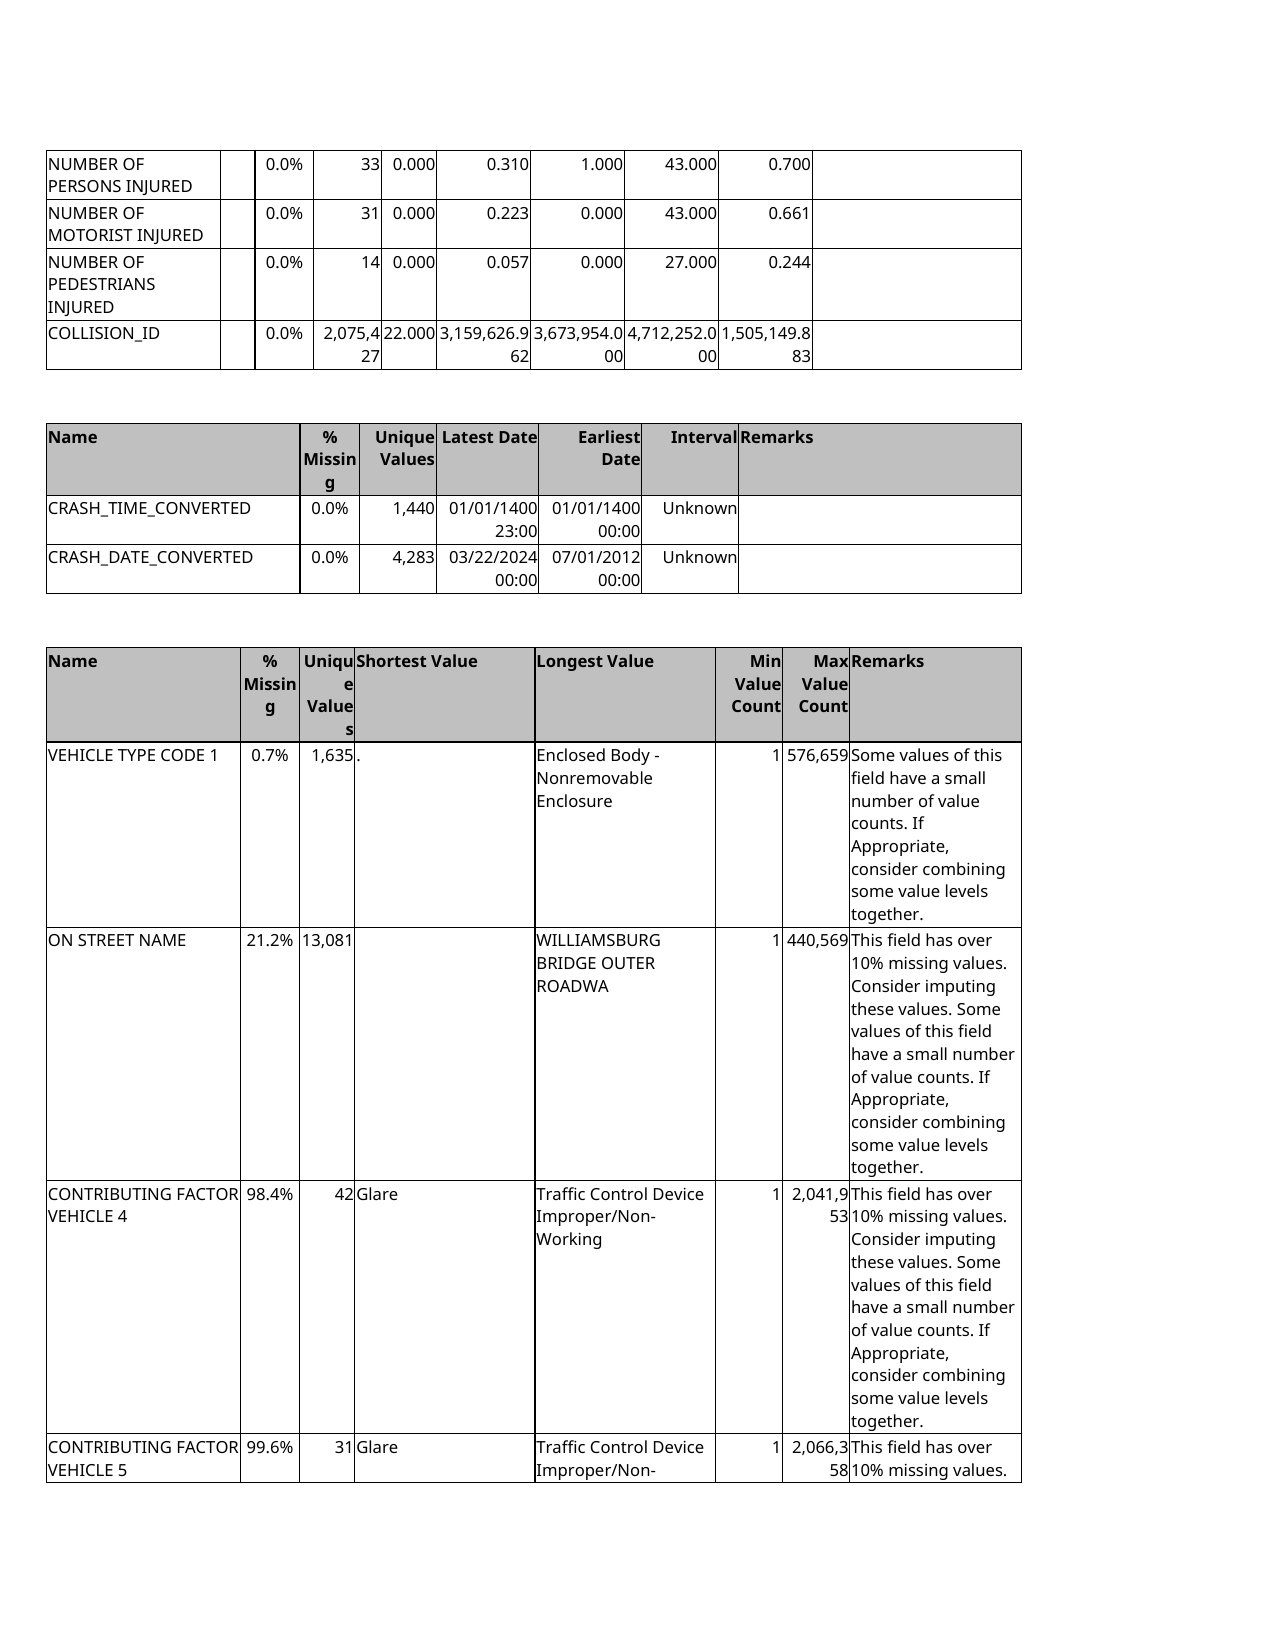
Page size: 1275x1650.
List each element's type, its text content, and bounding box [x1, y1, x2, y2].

table_cell 0.0% [301, 545, 359, 593]
table_cell CRASH_DATE_CONVERTED [47, 545, 299, 593]
table_cell [739, 496, 1021, 544]
table_header Max Value Count [783, 648, 849, 741]
table_cell 1,505,149.883 [719, 321, 812, 368]
table_header Name [47, 424, 299, 495]
table_cell 13,081 [300, 928, 354, 1180]
table_cell 14 [314, 249, 381, 319]
table_cell 27.000 [625, 249, 718, 319]
table_cell 43.000 [625, 200, 718, 248]
table_cell 0.0% [256, 321, 313, 368]
table_cell 33 [314, 151, 381, 199]
table_cell ON STREET NAME [47, 928, 240, 1180]
table_cell 0.661 [719, 200, 812, 248]
table_cell 440,569 [783, 928, 849, 1180]
table_cell 3,673,954.000 [531, 321, 624, 368]
table_cell [813, 200, 1021, 248]
table_header Longest Value [536, 648, 715, 741]
table_header Earliest Date [539, 424, 641, 495]
table_cell [813, 151, 1021, 199]
table_cell 0.310 [437, 151, 530, 199]
table_cell 03/22/2024 00:00 [437, 545, 538, 593]
table_cell 0.0% [256, 249, 313, 319]
table_cell [221, 200, 254, 248]
table_cell 43.000 [625, 151, 718, 199]
table_header Interval [642, 424, 738, 495]
table_cell 07/01/2012 00:00 [539, 545, 641, 593]
table_cell NUMBER OF MOTORIST INJURED [47, 200, 220, 248]
table_cell 0.000 [531, 200, 624, 248]
table_cell 2,041,953 [783, 1181, 849, 1433]
table_cell Glare [355, 1434, 534, 1482]
table_header % Missing [301, 424, 359, 495]
table_cell [813, 249, 1021, 319]
table_cell NUMBER OF PERSONS INJURED [47, 151, 220, 199]
table_cell 0.000 [382, 151, 436, 199]
table_cell COLLISION_ID [47, 321, 220, 368]
table_cell CONTRIBUTING FACTOR VEHICLE 4 [47, 1181, 240, 1433]
table_cell 0.000 [382, 200, 436, 248]
table_cell 2,075,427 [314, 321, 381, 368]
table_cell 2,066,358 [783, 1434, 849, 1482]
table_cell 4,712,252.000 [625, 321, 718, 368]
table_cell 0.057 [437, 249, 530, 319]
table_cell VEHICLE TYPE CODE 1 [47, 743, 240, 927]
table_cell [221, 249, 254, 319]
table_cell 0.000 [382, 249, 436, 319]
table_cell 01/01/1400 23:00 [437, 496, 538, 544]
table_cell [47, 1434, 240, 1482]
table_cell 1 [716, 1181, 782, 1433]
table_cell NUMBER OF PEDESTRIANS INJURED [47, 249, 220, 319]
table_cell 21.2% [241, 928, 299, 1180]
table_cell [850, 1434, 1021, 1482]
table_cell 42 [300, 1181, 354, 1433]
table_header Latest Date [437, 424, 538, 495]
table_cell Glare [355, 1181, 534, 1433]
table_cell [536, 1434, 715, 1482]
table_cell Some values of this field have a small number of value counts. If Appropriate, consider combining some value levels together. [850, 743, 1021, 927]
table_header Unique Values [360, 424, 436, 495]
table_cell . [355, 743, 534, 927]
table_cell 1 [716, 928, 782, 1180]
table_cell 31 [314, 200, 381, 248]
table_cell CRASH_TIME_CONVERTED [47, 496, 299, 544]
table_cell 1 [716, 1434, 782, 1482]
table_cell 01/01/1400 00:00 [539, 496, 641, 544]
table_header % Missing [241, 648, 299, 741]
table_cell [221, 321, 254, 368]
table_cell 1,635 [300, 743, 354, 927]
table_cell 1 [716, 743, 782, 927]
table_cell 1.000 [531, 151, 624, 199]
table_cell 4,283 [360, 545, 436, 593]
table_cell 3,159,626.962 [437, 321, 530, 368]
table_cell 0.700 [719, 151, 812, 199]
table_header Name [47, 648, 240, 741]
table_cell 1,440 [360, 496, 436, 544]
table_header Unique Values [300, 648, 354, 741]
table_cell 22.000 [382, 321, 436, 368]
table_header Remarks [739, 424, 1021, 495]
table_cell 0.7% [241, 743, 299, 927]
table_cell Unknown [642, 496, 738, 544]
table_cell 0.244 [719, 249, 812, 319]
table_cell 31 [300, 1434, 354, 1482]
table_cell 576,659 [783, 743, 849, 927]
table_cell 0.223 [437, 200, 530, 248]
table_cell 99.6% [241, 1434, 299, 1482]
table_cell [739, 545, 1021, 593]
table_cell Traffic Control Device Improper/Non-Working [536, 1181, 715, 1433]
table_cell 98.4% [241, 1181, 299, 1433]
table_cell Unknown [642, 545, 738, 593]
table_header Min Value Count [716, 648, 782, 741]
table_cell [221, 151, 254, 199]
table_header Shortest Value [355, 648, 534, 741]
table_cell 0.0% [301, 496, 359, 544]
table_header Remarks [850, 648, 1021, 741]
table_cell 0.0% [256, 151, 313, 199]
table_cell [813, 321, 1021, 368]
table_cell [355, 928, 534, 1180]
table_cell 0.0% [256, 200, 313, 248]
table_cell Enclosed Body - Nonremovable Enclosure [536, 743, 715, 927]
table_cell 0.000 [531, 249, 624, 319]
table_cell WILLIAMSBURG BRIDGE OUTER ROADWA [536, 928, 715, 1180]
